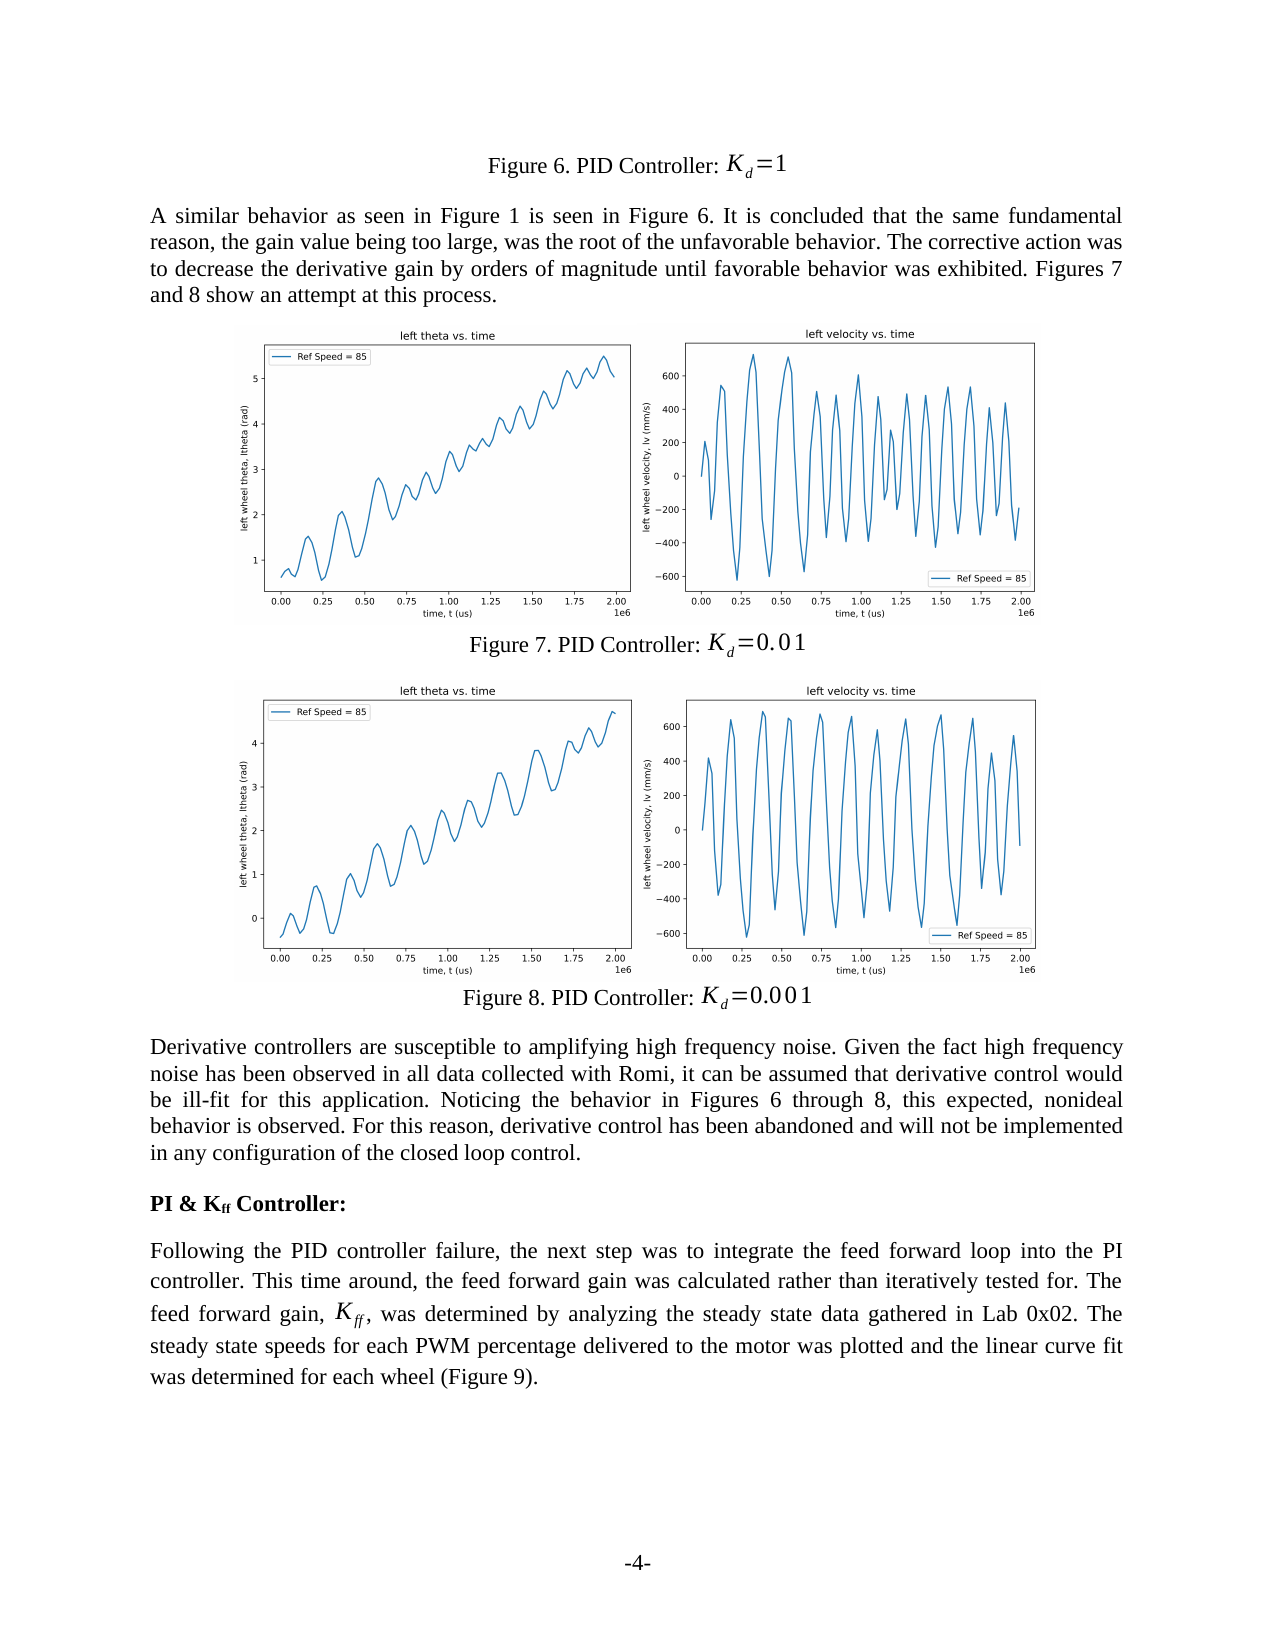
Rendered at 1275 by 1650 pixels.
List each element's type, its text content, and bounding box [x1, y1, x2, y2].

picture [234, 323, 1041, 625]
text PI & Kff Controller: [150, 1190, 1125, 1216]
text Derivative controllers are susceptible to amplifying high frequency noise. Given the fact high frequency noise has been observed in all data collected with Romi, it can be assumed that derivative control would be ill-fit for this application. Noticing the behavior in Figures 6 through 8, this expected, nonideal behavior is observed. For this reason, derivative control has been abandoned and will not be implemented in any configuration of the closed loop control. [150, 1033, 1125, 1165]
text A similar behavior as seen in Figure 1 is seen in Figure 6. It is concluded that the same fundamental reason, the gain value being too large, was the root of the unfavorable behavior. The corrective action was to decrease the derivative gain by orders of magnitude until favorable behavior was exhibited. Figures 7 and 8 show an attempt at this process. [150, 202, 1125, 307]
text Following the PID controller failure, the next step was to integrate the feed forward loop into the PI controller. This time around, the feed forward gain was calculated rather than iteratively tested for. The feed forward gain, , was determined by analyzing the steady state data gathered in Lab 0x02. The steady state speeds for each PWM percentage delivered to the motor was plotted and the linear curve fit was determined for each wheel (Figure 9). [150, 1237, 1125, 1389]
text Figure 7. PID Controller: [150, 629, 1125, 660]
text Figure 8. PID Controller: [150, 981, 1125, 1013]
text Figure 6. PID Controller: [150, 150, 1125, 181]
picture [233, 680, 1042, 982]
